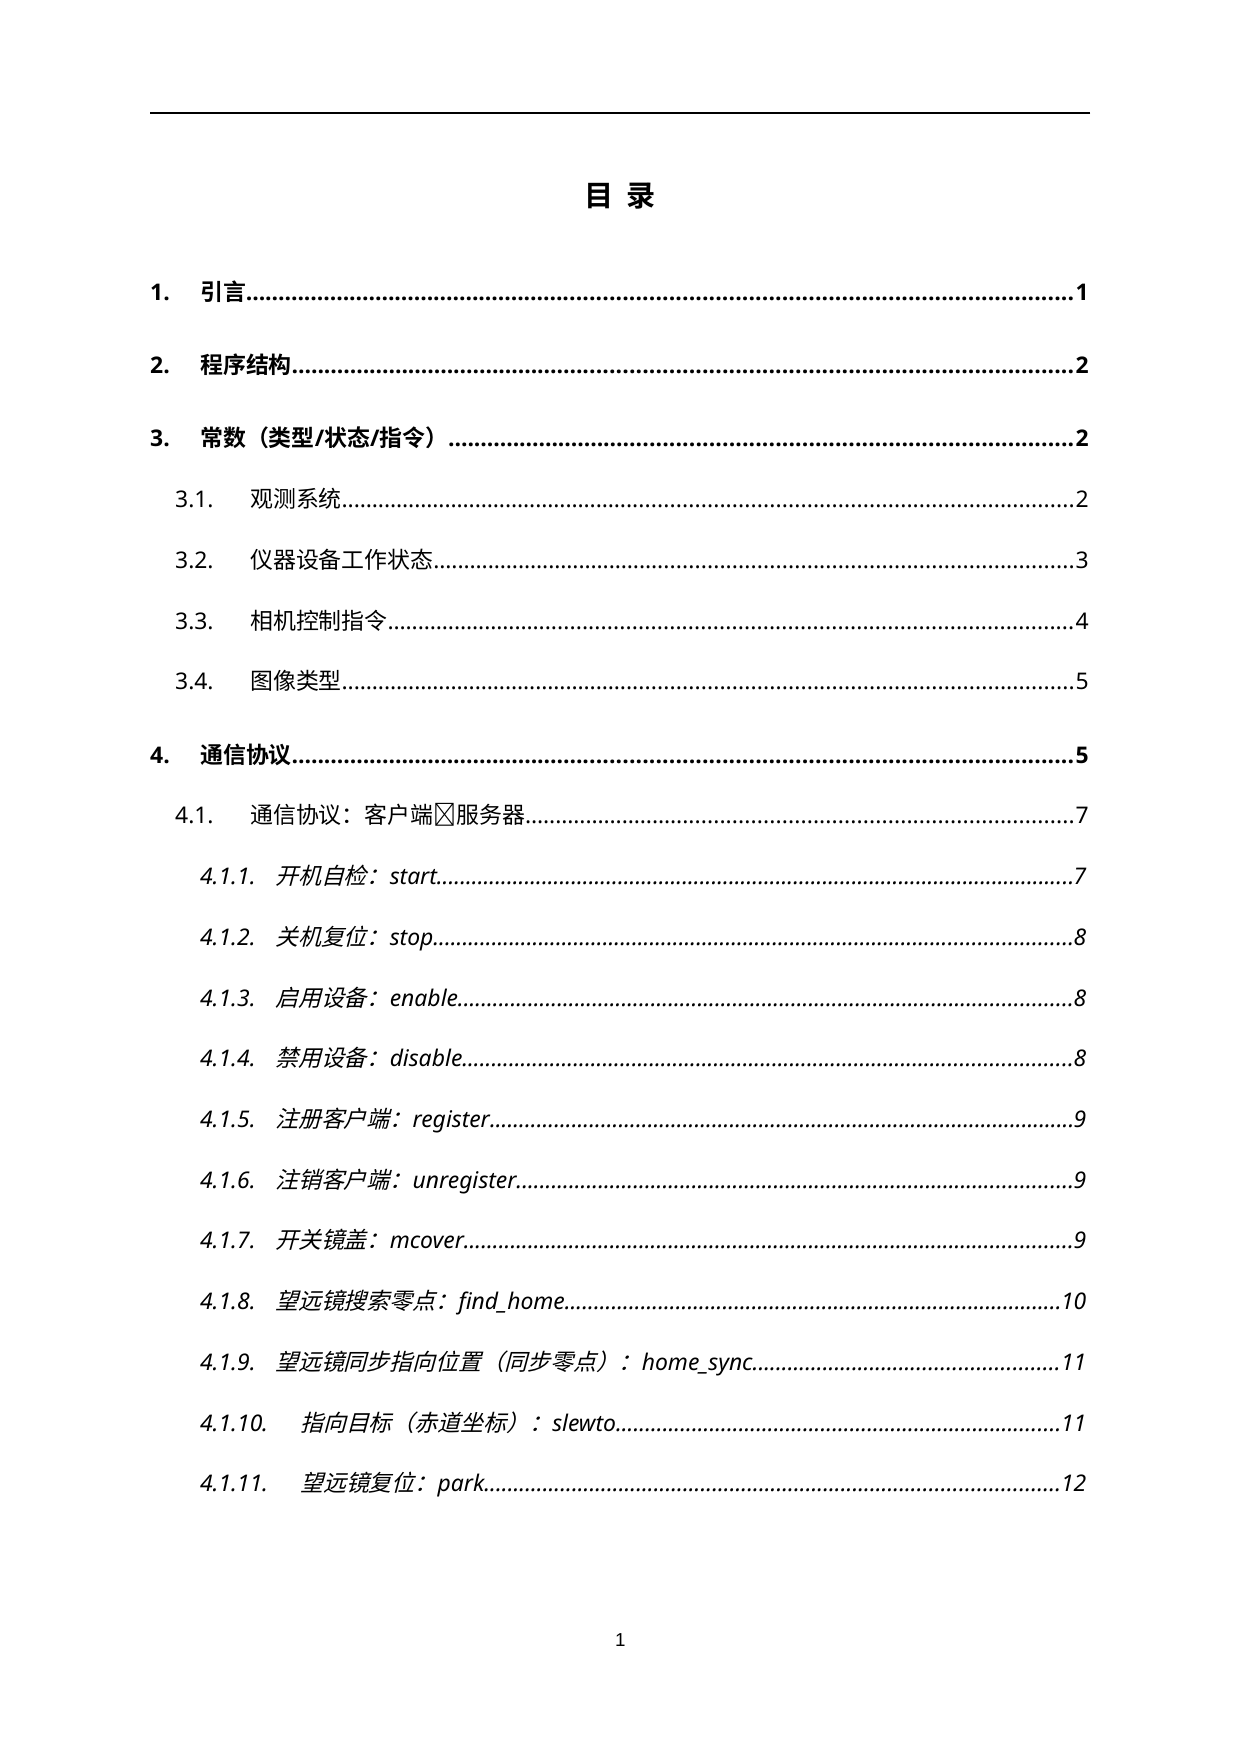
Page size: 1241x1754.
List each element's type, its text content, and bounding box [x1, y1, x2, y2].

text 3.4. 图像类型 5 [175, 658, 1090, 702]
text 3. 常数（类型/状态/指令） 2 [150, 415, 1090, 459]
text 4.1. 通信协议：客户端服务器 7 [175, 792, 1090, 836]
text 4.1.8. 望远镜搜索零点：find_home 10 [200, 1278, 1090, 1322]
text 4.1.10. 指向目标（赤道坐标）：slewto 11 [200, 1399, 1090, 1443]
text 4.1.6. 注销客户端：unregister 9 [200, 1156, 1090, 1200]
text 4.1.1. 开机自检：start 7 [200, 853, 1090, 897]
text 3.3. 相机控制指令 4 [175, 597, 1090, 641]
text 1. 引言 1 [150, 268, 1090, 313]
text 目 录 [150, 172, 1090, 216]
text 4.1.7. 开关镜盖：mcover 9 [200, 1217, 1090, 1261]
text 4.1.5. 注册客户端：register 9 [200, 1096, 1090, 1139]
text 4. 通信协议 5 [150, 731, 1090, 775]
text 4.1.9. 望远镜同步指向位置（同步零点）：home_sync 11 [200, 1338, 1090, 1382]
text 3.1. 观测系统 2 [175, 476, 1090, 520]
text 4.1.2. 关机复位：stop 8 [200, 913, 1090, 957]
text 3.2. 仪器设备工作状态 3 [175, 536, 1090, 581]
text 4.1.4. 禁用设备：disable 8 [200, 1035, 1090, 1079]
text 4.1.11. 望远镜复位：park 12 [200, 1460, 1090, 1504]
text 2. 程序结构 2 [150, 342, 1090, 386]
text 4.1.3. 启用设备：enable 8 [200, 974, 1090, 1018]
